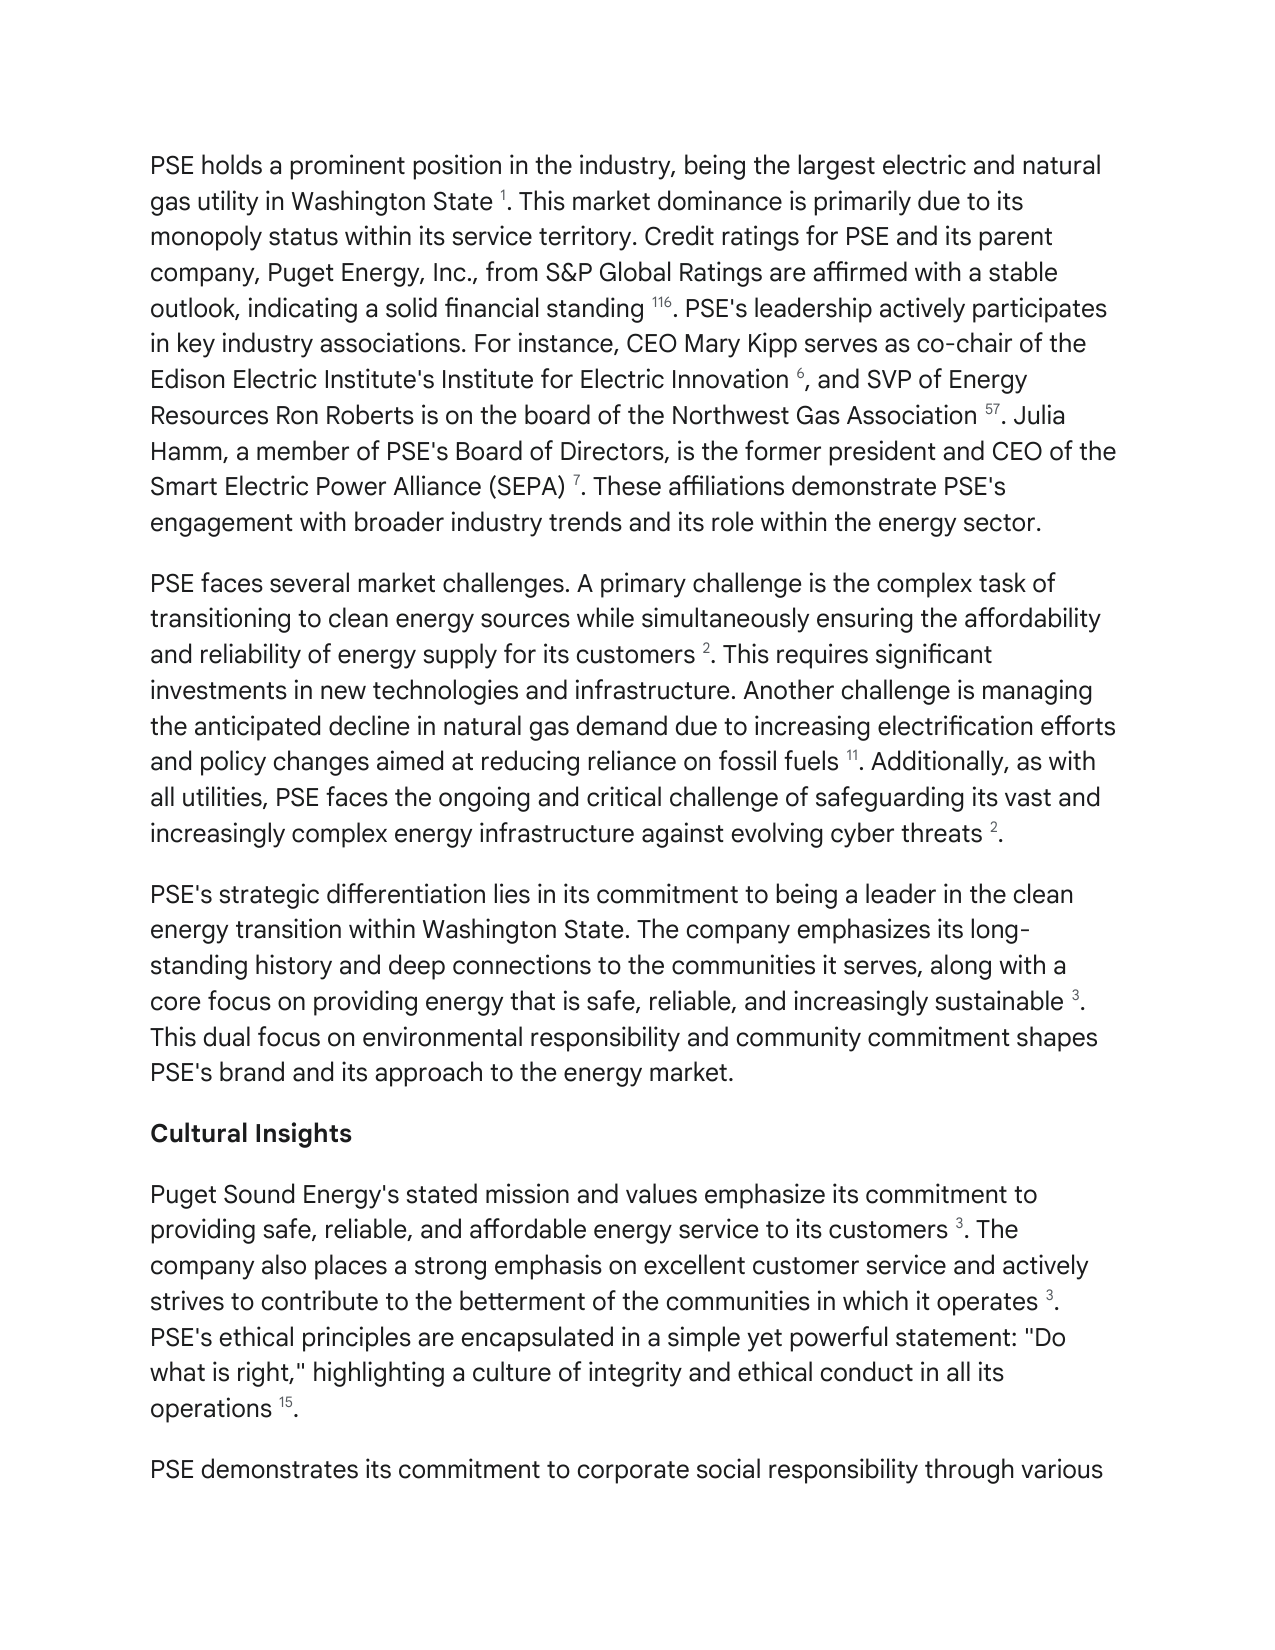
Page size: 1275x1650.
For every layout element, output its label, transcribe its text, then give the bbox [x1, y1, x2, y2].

text Cultural Insights [150, 1118, 1125, 1149]
text PSE holds a prominent position in the industry, being the largest electric and natural gas utility in Washington State 1. This market dominance is primarily due to its monopoly status within its service territory. Credit ratings for PSE and its parent company, Puget Energy, Inc., from S&P Global Ratings are affirmed with a stable outlook, indicating a solid financial standing 116. PSE's leadership actively participates in key industry associations. For instance, CEO Mary Kipp serves as co-chair of the Edison Electric Institute's Institute for Electric Innovation 6, and SVP of Energy Resources Ron Roberts is on the board of the Northwest Gas Association 57. Julia Hamm, a member of PSE's Board of Directors, is the former president and CEO of the Smart Electric Power Alliance (SEPA) 7. These affiliations demonstrate PSE's engagement with broader industry trends and its role within the energy sector. [150, 150, 1125, 539]
text PSE faces several market challenges. A primary challenge is the complex task of transitioning to clean energy sources while simultaneously ensuring the affordability and reliability of energy supply for its customers 2. This requires significant investments in new technologies and infrastructure. Another challenge is managing the anticipated decline in natural gas demand due to increasing electrification efforts and policy changes aimed at reducing reliance on fossil fuels 11. Additionally, as with all utilities, PSE faces the ongoing and critical challenge of safeguarding its vast and increasingly complex energy infrastructure against evolving cyber threats 2. [150, 568, 1125, 849]
text Puget Sound Energy's stated mission and values emphasize its commitment to providing safe, reliable, and affordable energy service to its customers 3. The company also places a strong emphasis on excellent customer service and actively strives to contribute to the betterment of the communities in which it operates 3. PSE's ethical principles are encapsulated in a simple yet powerful statement: "Do what is right," highlighting a culture of integrity and ethical conduct in all its operations 15. [150, 1179, 1125, 1425]
text PSE's strategic differentiation lies in its commitment to being a leader in the clean energy transition within Washington State. The company emphasizes its long-standing history and deep connections to the communities it serves, along with a core focus on providing energy that is safe, reliable, and increasingly sustainable 3. This dual focus on environmental responsibility and community commitment shapes PSE's brand and its approach to the energy market. [150, 879, 1125, 1089]
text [150, 1454, 1125, 1485]
